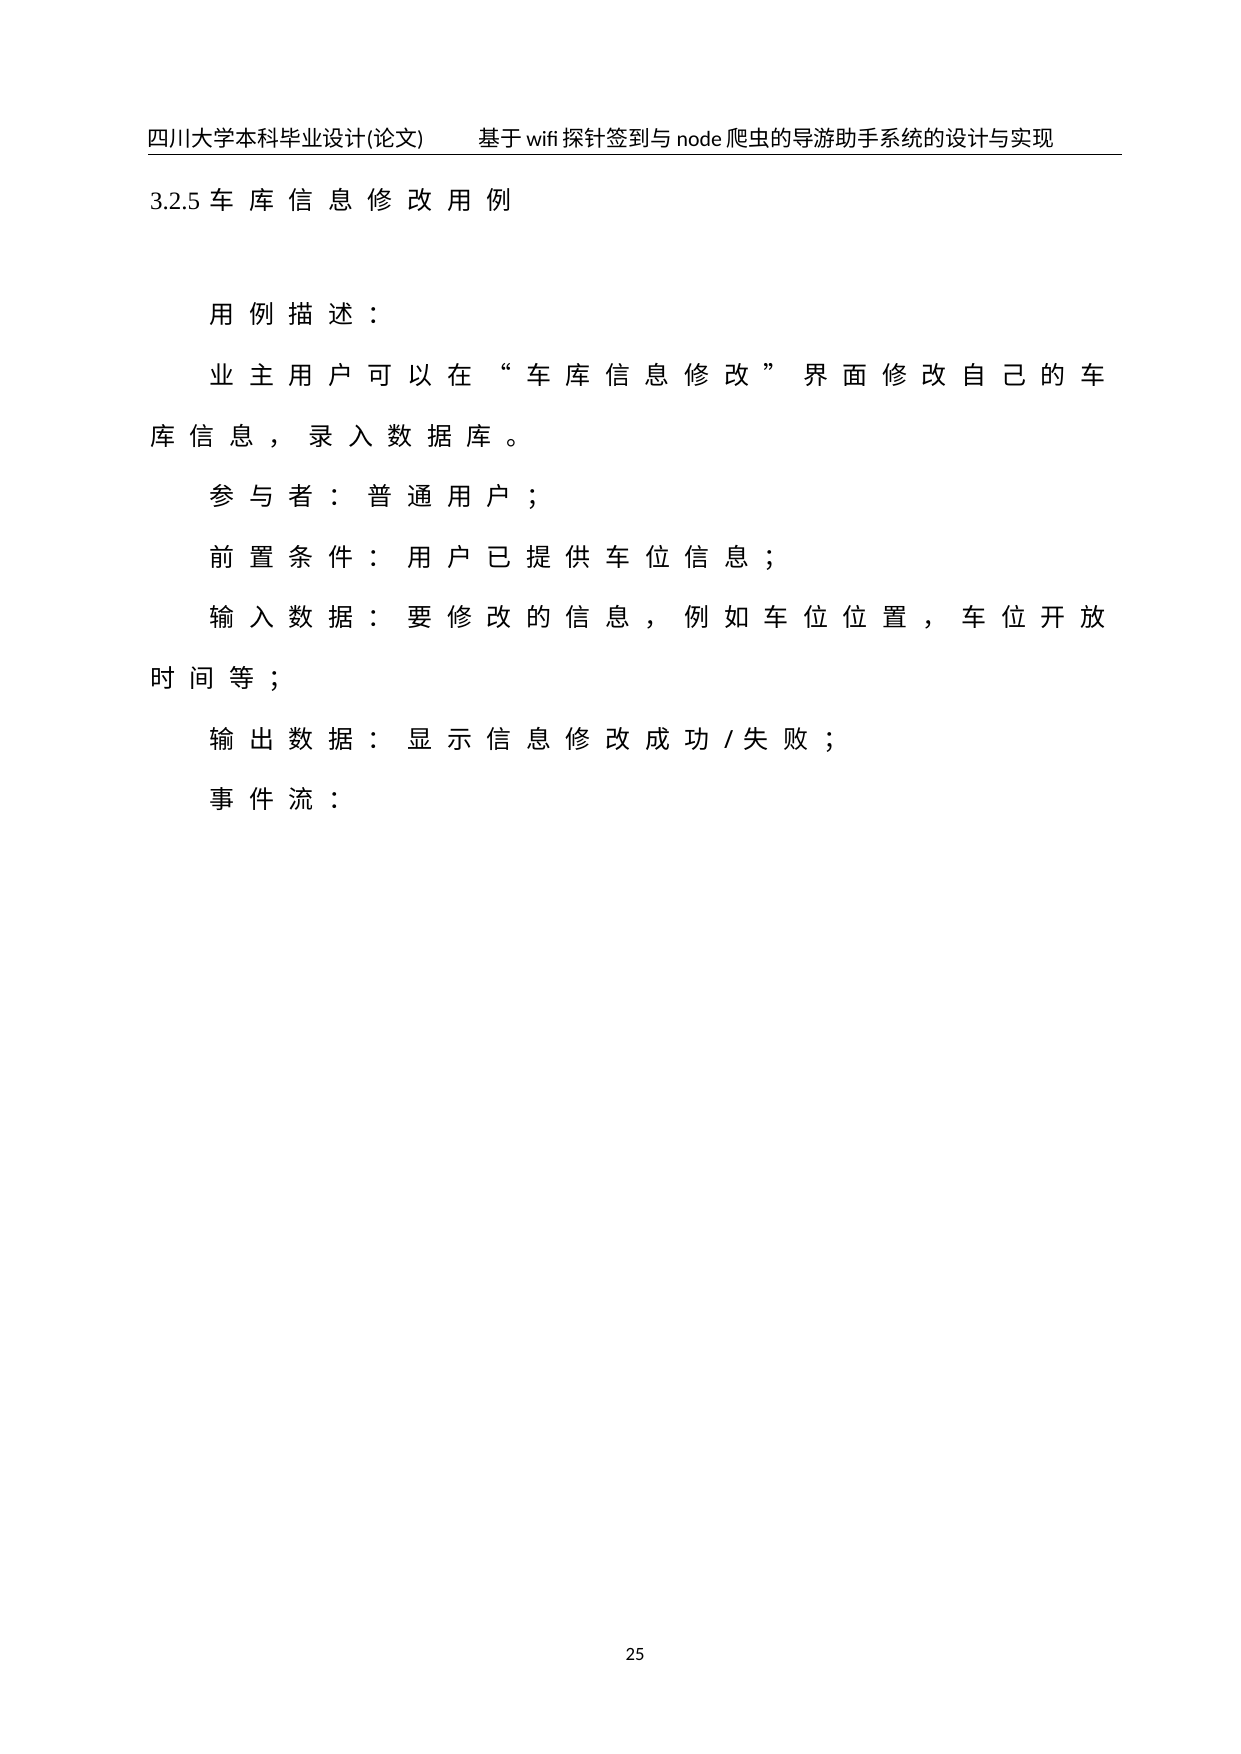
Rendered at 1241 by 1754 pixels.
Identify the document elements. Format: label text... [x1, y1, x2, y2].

text 参与者：普通用户； [150, 464, 1120, 525]
subtitle 3.2.5车库信息修改用例 [150, 168, 1120, 229]
text 业主用户可以在“车库信息修改”界面修改自己的车库信息，录入数据库。 [150, 343, 1120, 464]
text 输出数据：显示信息修改成功/失败； [150, 707, 1120, 768]
text 事件流： [150, 768, 1120, 828]
text 输入数据：要修改的信息，例如车位位置，车位开放时间等； [150, 586, 1120, 707]
text 用例描述： [150, 283, 1120, 343]
text 前置条件：用户已提供车位信息； [150, 525, 1120, 586]
